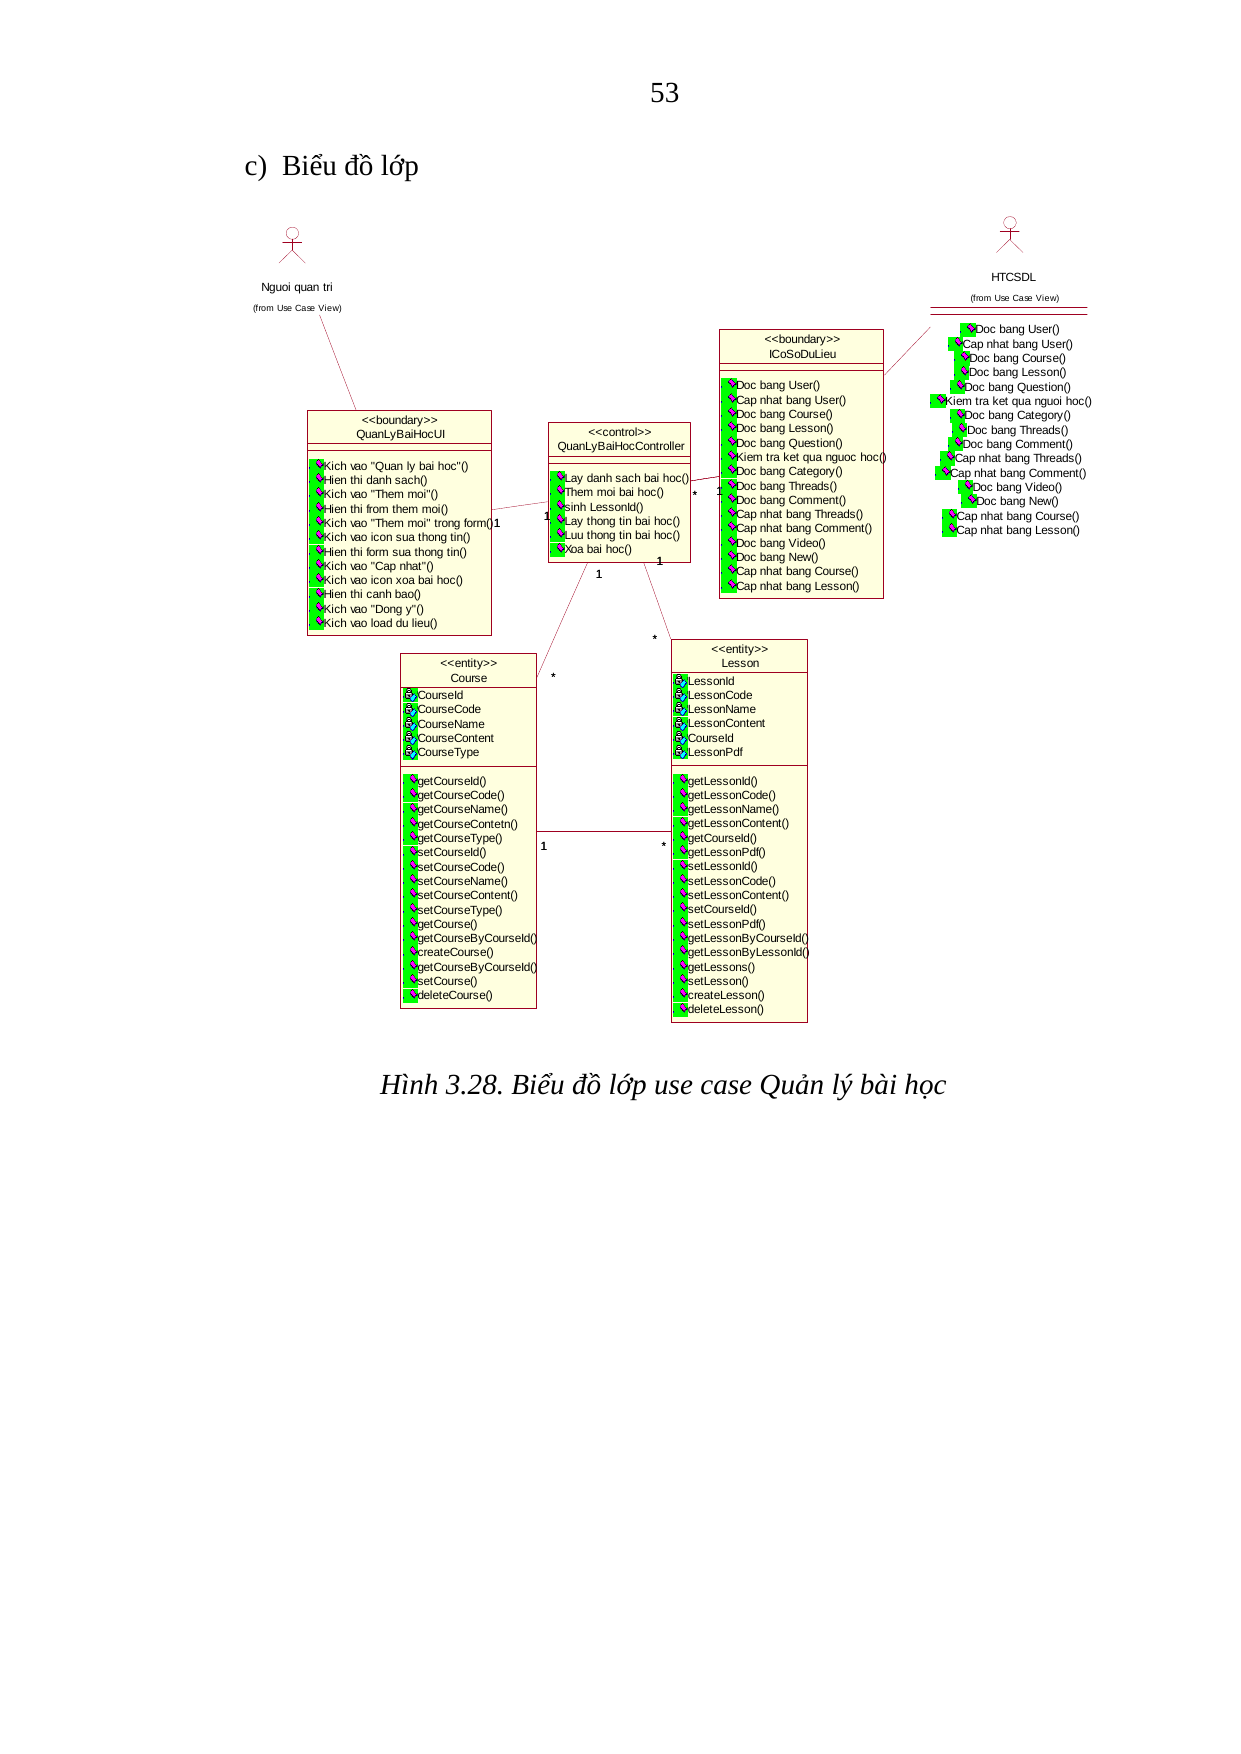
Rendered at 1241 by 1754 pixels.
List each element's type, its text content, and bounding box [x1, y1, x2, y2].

list Biểu đồ lớp [244, 148, 1122, 181]
